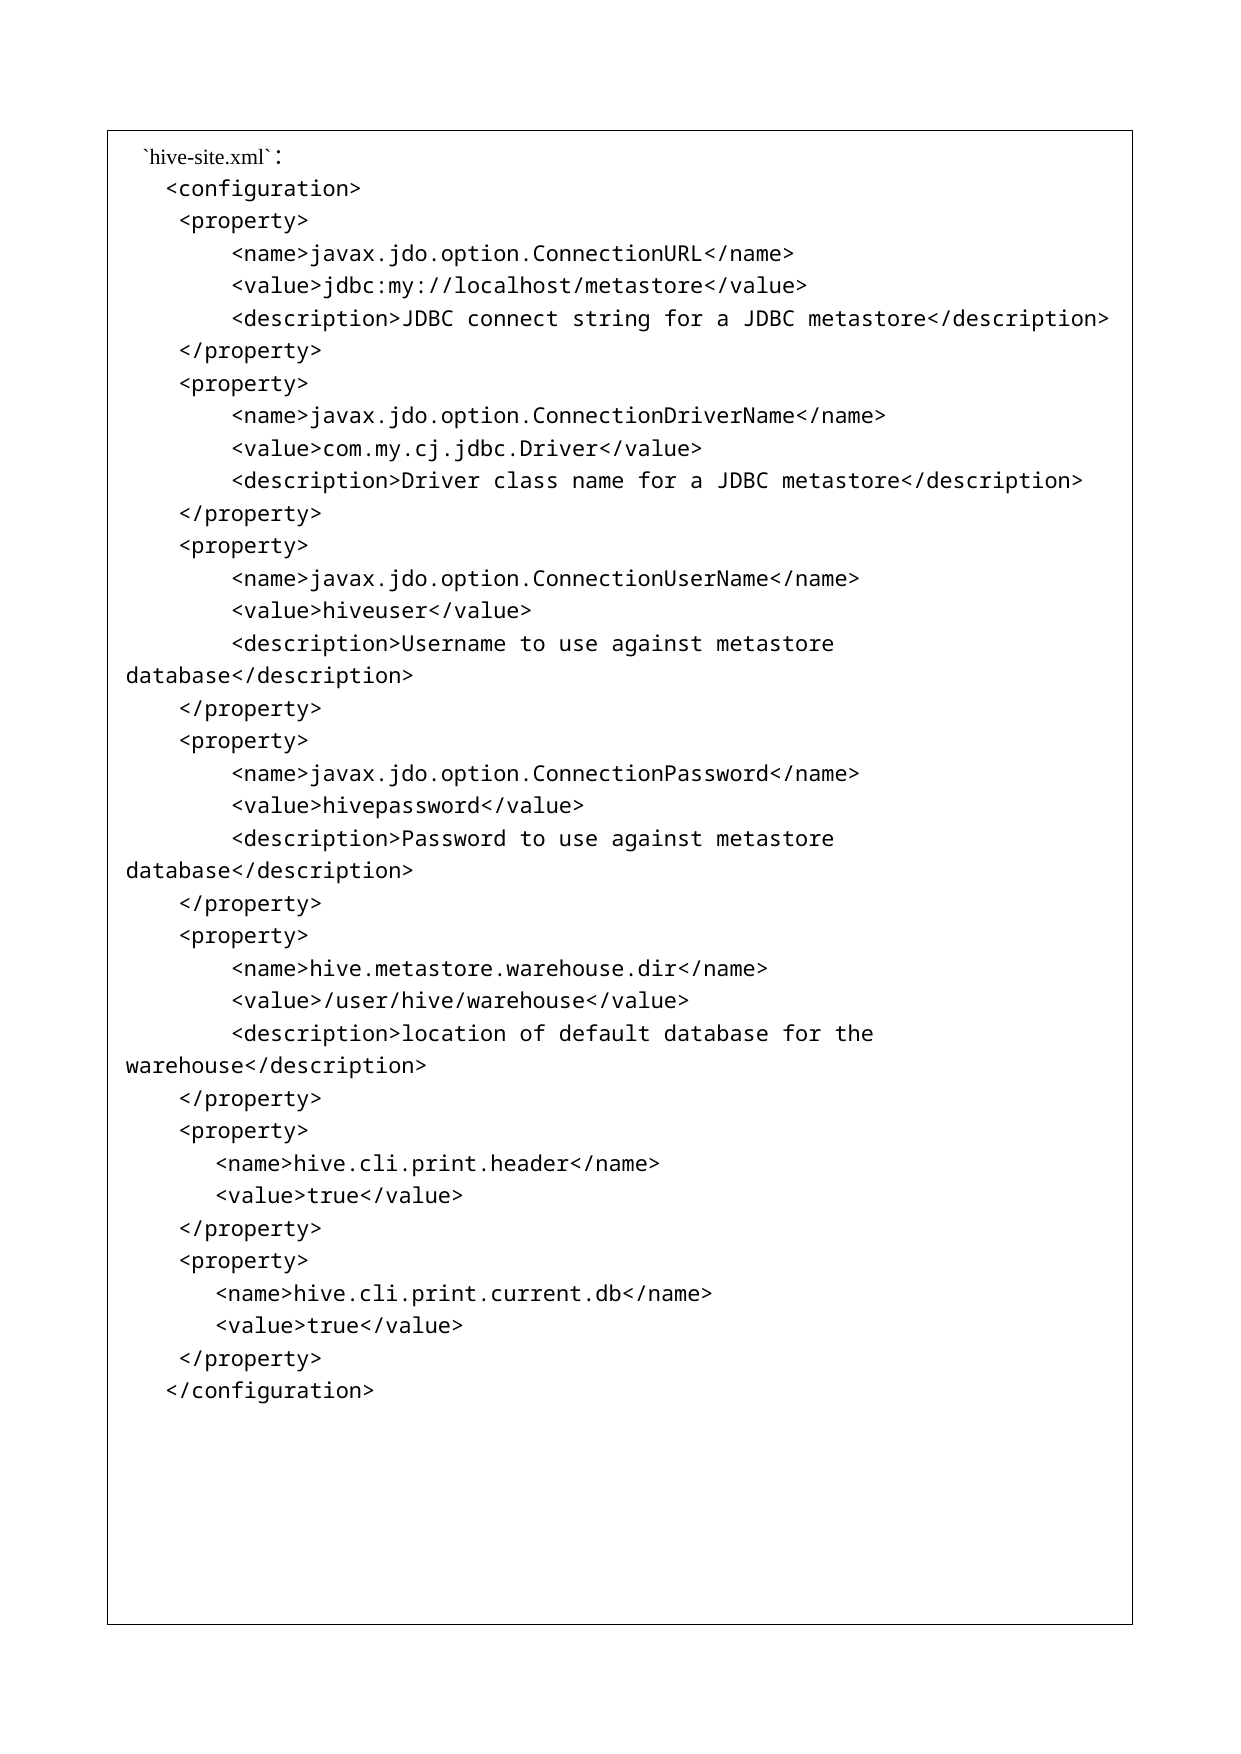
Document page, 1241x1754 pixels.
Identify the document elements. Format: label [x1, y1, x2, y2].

table_cell [108, 131, 1132, 1623]
